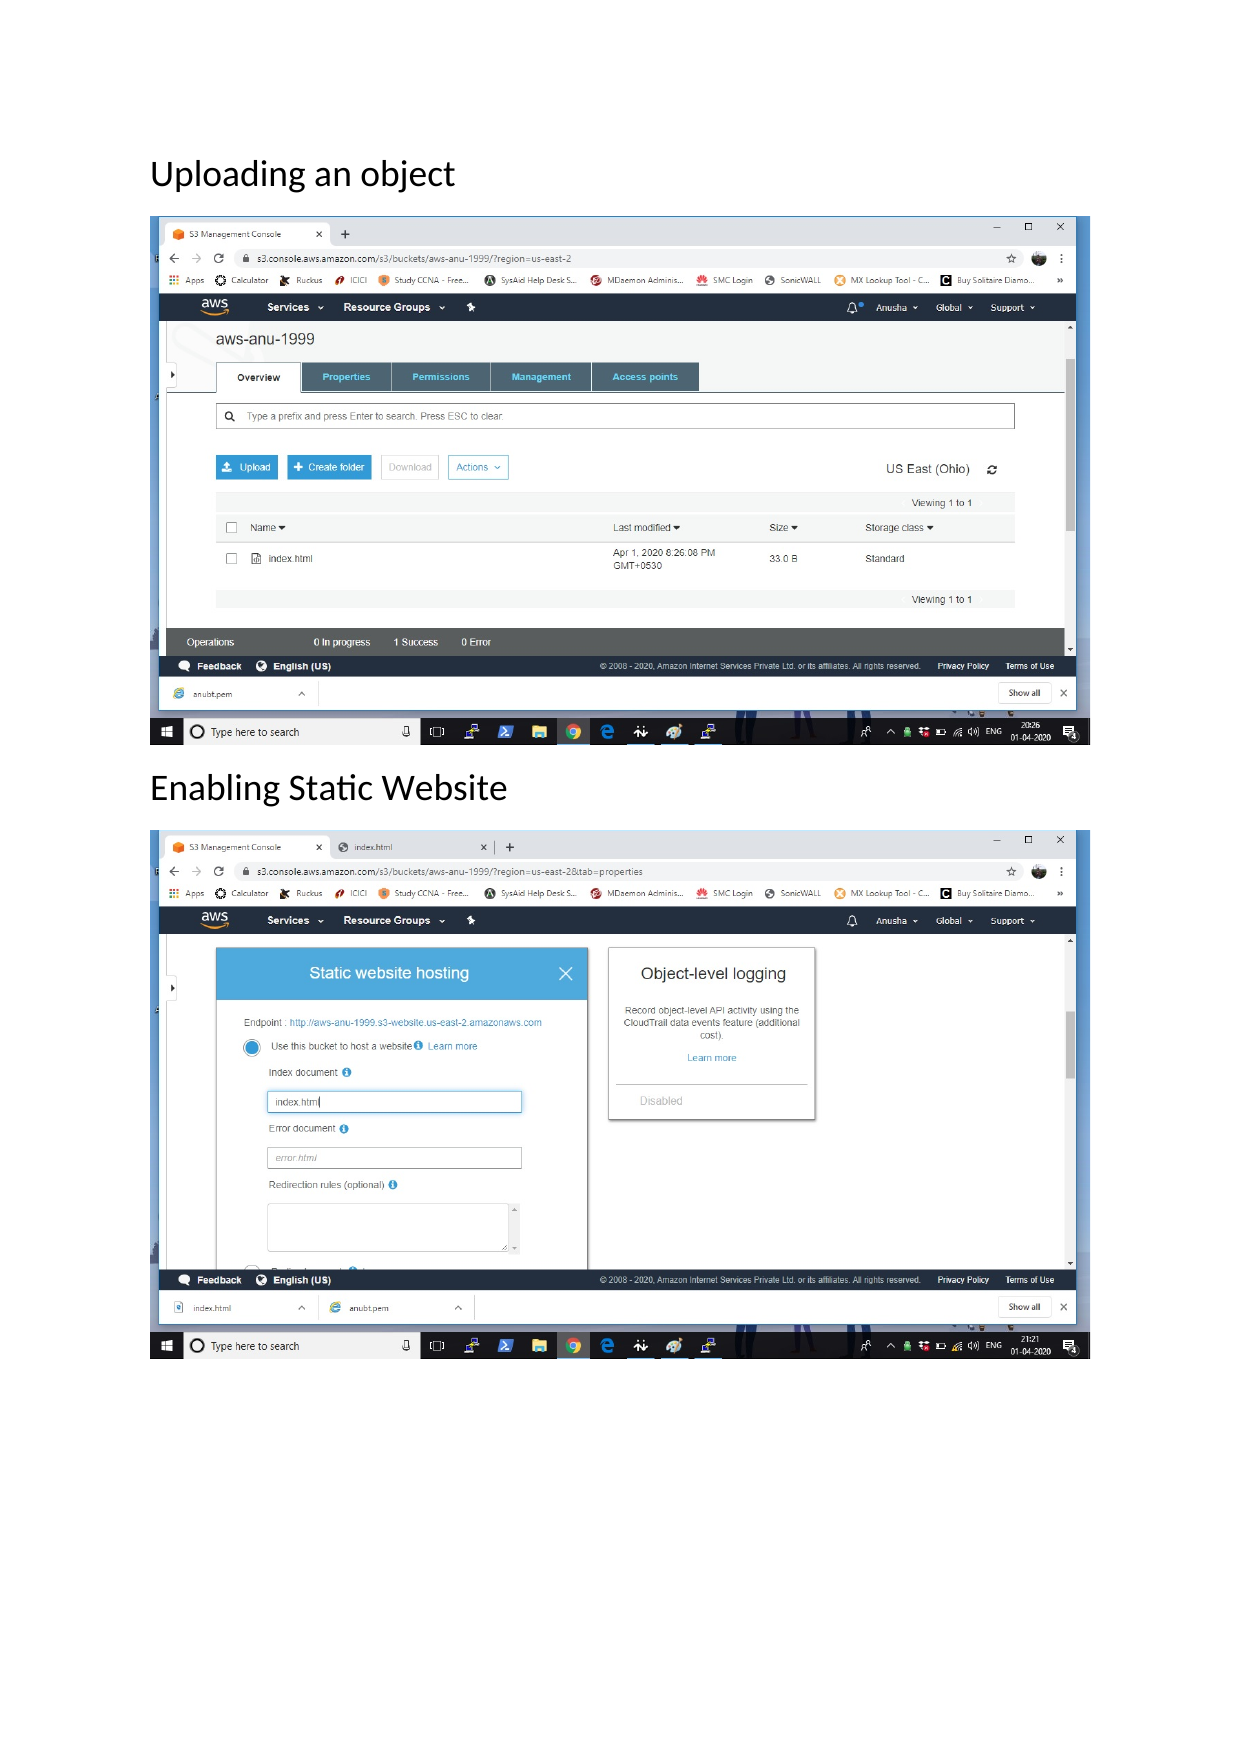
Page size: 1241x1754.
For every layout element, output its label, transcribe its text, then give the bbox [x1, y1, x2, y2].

picture [150, 830, 1091, 1359]
picture [150, 216, 1091, 745]
text Uploading an object [150, 150, 1090, 196]
text Enabling Static Website [150, 764, 1090, 809]
